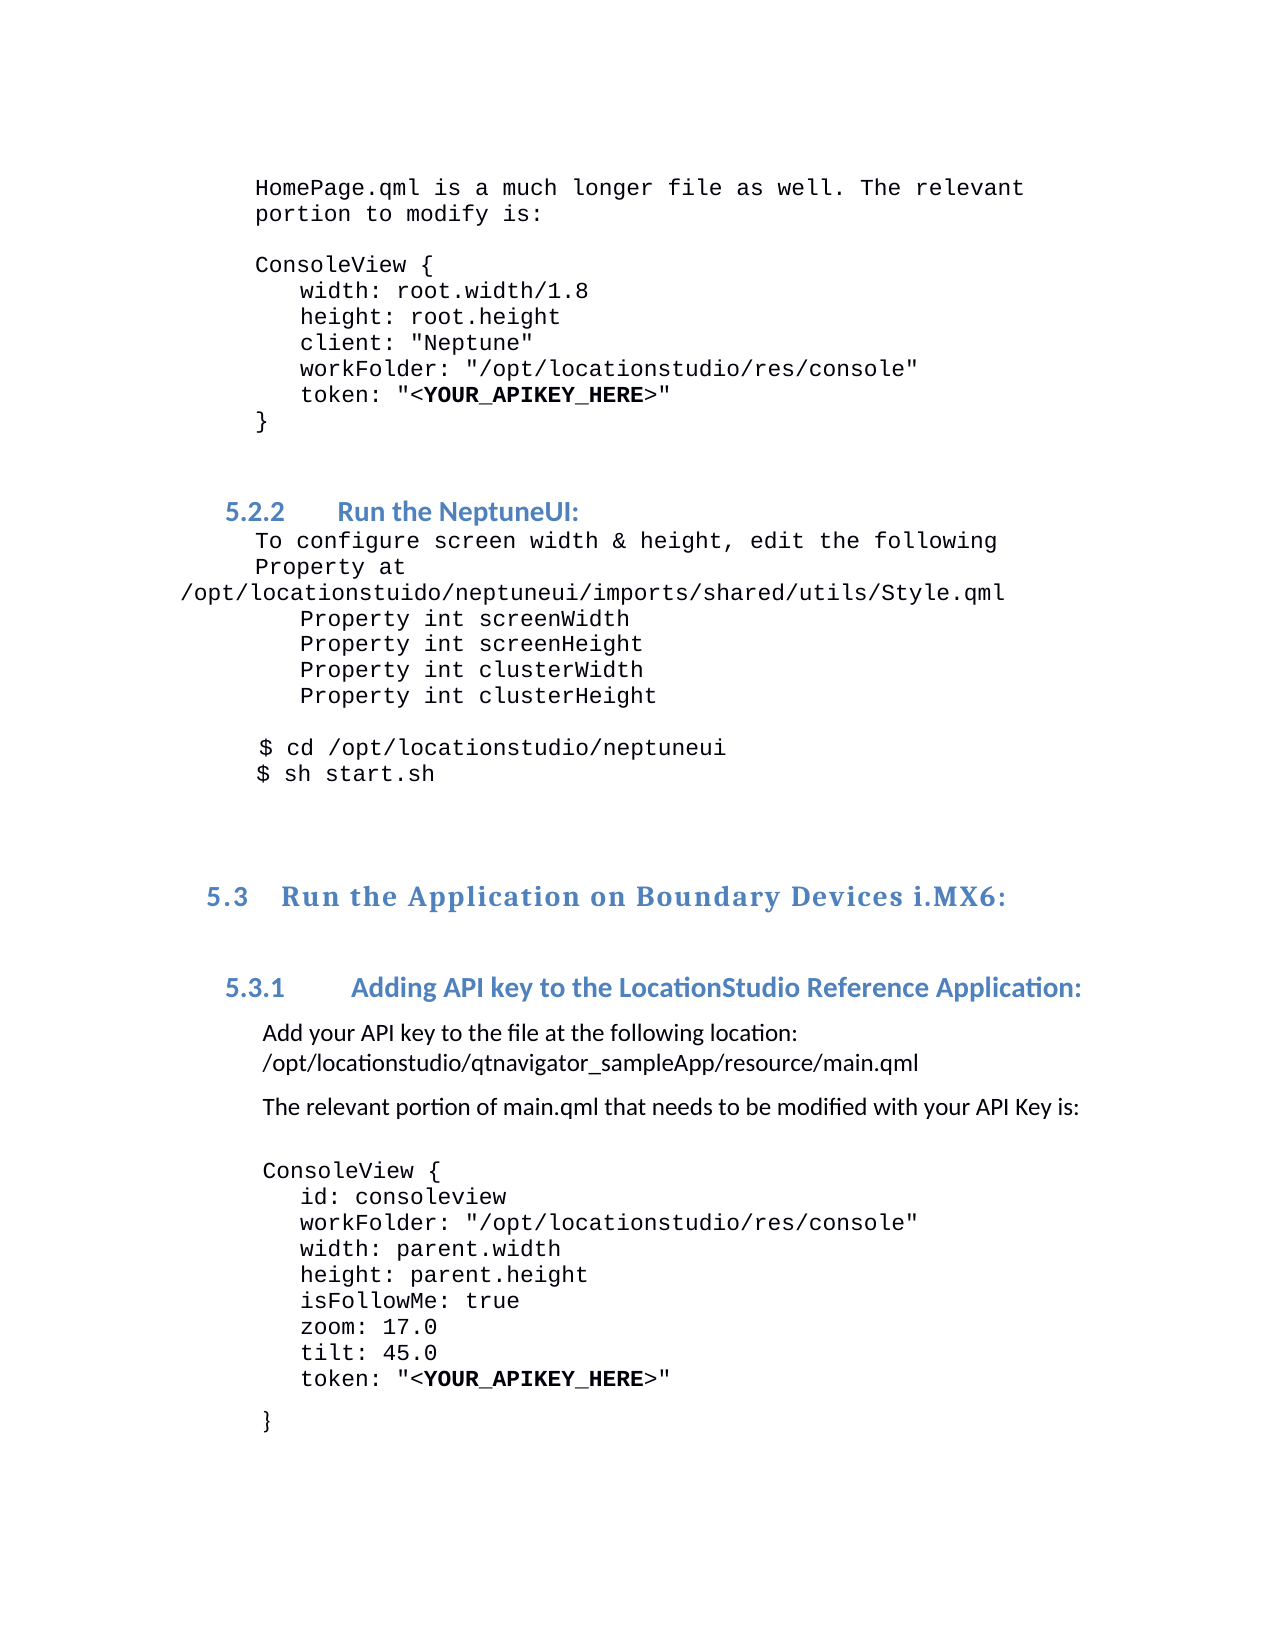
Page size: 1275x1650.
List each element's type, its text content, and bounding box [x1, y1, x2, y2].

text Property int screenWidth [150, 607, 1125, 633]
text $ sh start.sh [187, 762, 1125, 788]
text width: root.width/1.8 [255, 280, 1125, 306]
subtitle Run the Application on Boundary Devices i.MX6: [206, 878, 1125, 913]
text ConsoleView { [262, 1159, 1125, 1186]
text tilt: 45.0 [262, 1341, 1125, 1367]
text Property int screenHeight [150, 633, 1125, 659]
text id: consoleview [262, 1186, 1125, 1211]
subtitle Run the NeptuneUI: [225, 493, 1125, 529]
text HomePage.qml is a much longer file as well. The relevant portion to modify is: [255, 176, 1125, 228]
text Property int clusterHeight [150, 685, 1125, 711]
text height: root.height [255, 306, 1125, 332]
text To configure screen width & height, edit the following [180, 529, 1125, 555]
text workFolder: "/opt/locationstudio/res/console" [255, 357, 1125, 383]
text } [262, 1406, 1125, 1436]
text } [255, 409, 1125, 435]
text $ cd /opt/locationstudio/neptuneui [225, 737, 1125, 762]
text token: "<YOUR_APIKEY_HERE>" [255, 383, 1125, 409]
text zoom: 17.0 [262, 1315, 1125, 1341]
text Property at /opt/locationstuido/neptuneui/imports/shared/utils/Style.qml [180, 555, 1125, 607]
text client: "Neptune" [255, 332, 1125, 357]
text width: parent.width [262, 1237, 1125, 1263]
text workFolder: "/opt/locationstudio/res/console" [262, 1211, 1125, 1237]
text Add your API key to the file at the following location: /opt/locationstudio/qtnavigator_sampleApp/resource/main.qml [262, 1017, 1125, 1078]
text ConsoleView { [255, 254, 1125, 280]
text height: parent.height [262, 1263, 1125, 1289]
text token: "<YOUR_APIKEY_HERE>" [262, 1367, 1125, 1393]
text Property int clusterWidth [150, 659, 1125, 685]
text The relevant portion of main.qml that needs to be modified with your API Key is: [225, 1091, 1125, 1121]
subtitle Adding API key to the LocationStudio Reference Application: [225, 969, 1125, 1004]
text isFollowMe: true [262, 1289, 1125, 1315]
